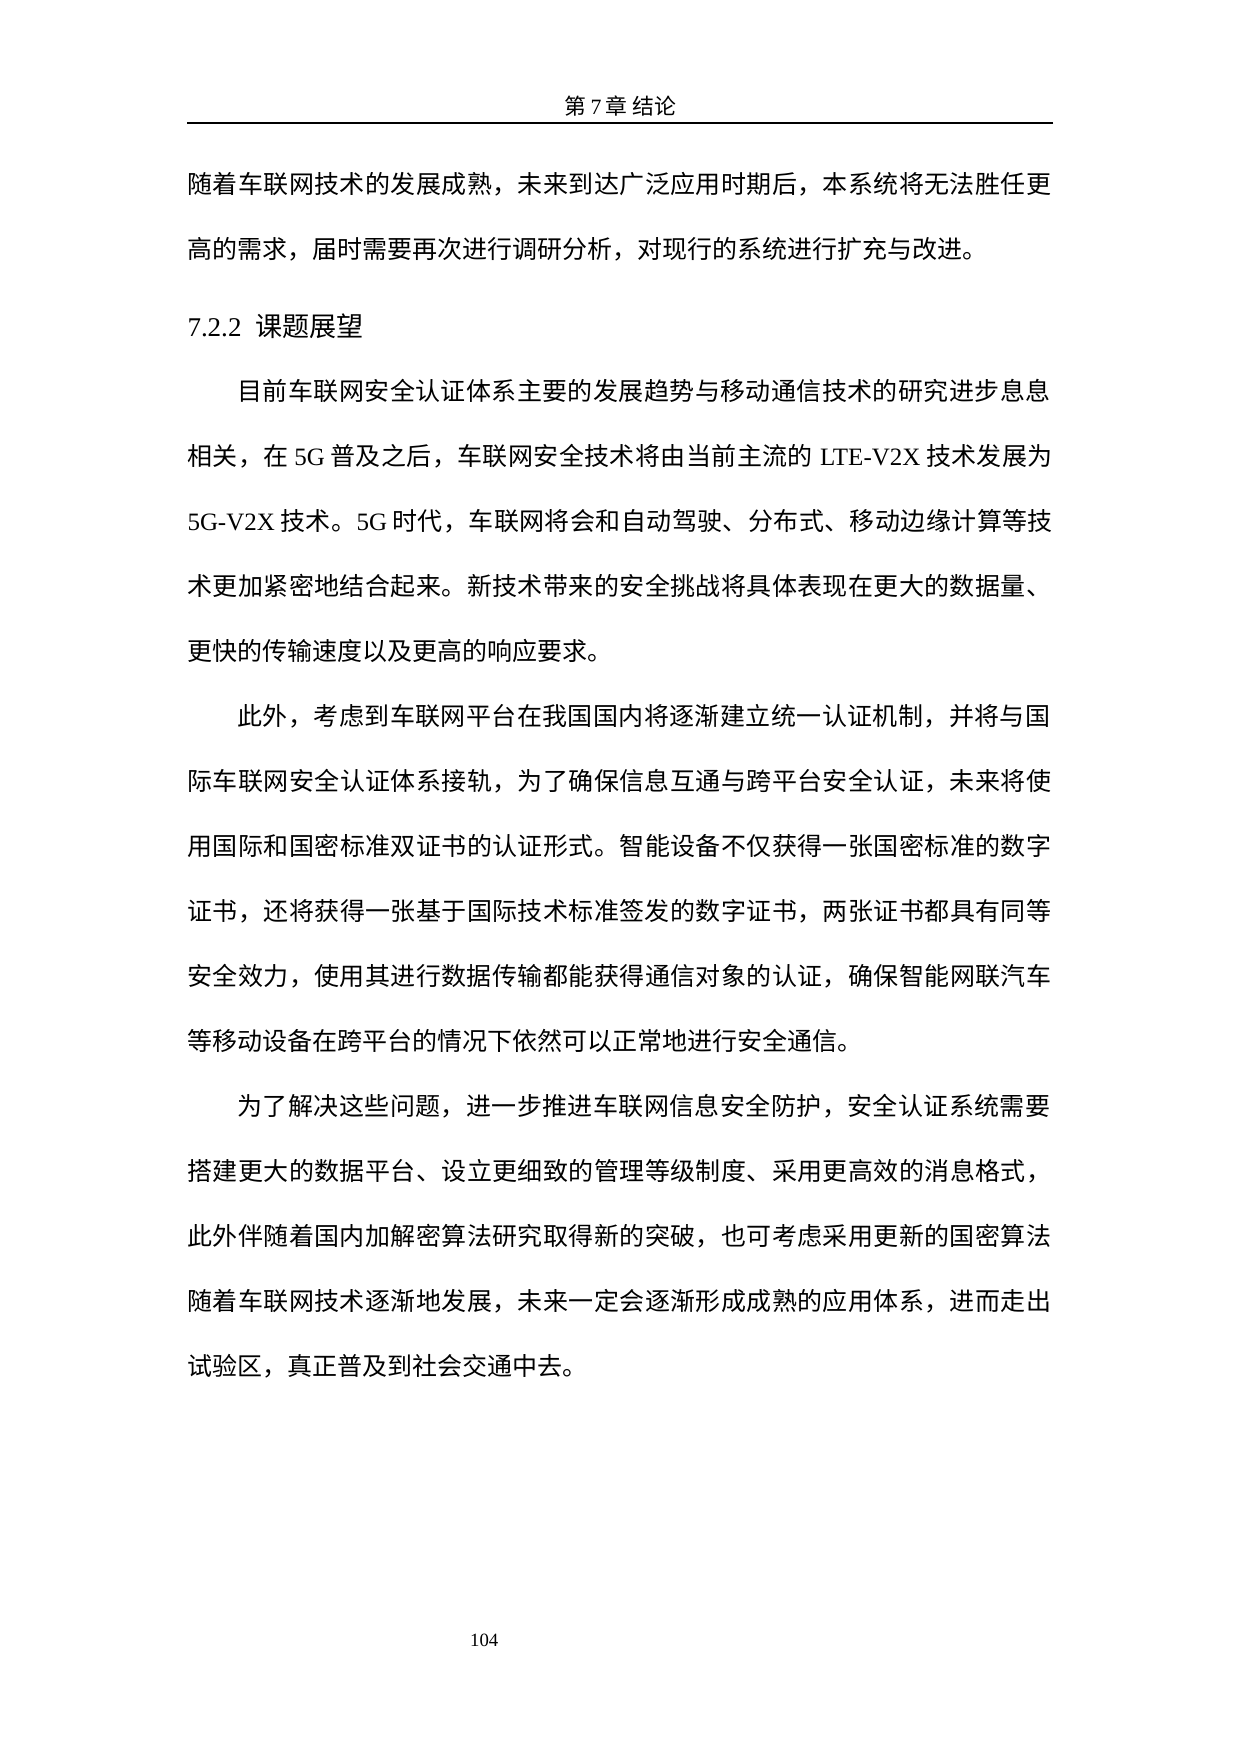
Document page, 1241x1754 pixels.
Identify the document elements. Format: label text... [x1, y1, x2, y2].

text 此外，考虑到车联网平台在我国国内将逐渐建立统一认证机制，并将与国际车联网安全认证体系接轨，为了确保信息互通与跨平台安全认证，未来将使用国际和国密标准双证书的认证形式。智能设备不仅获得一张国密标准的数字证书，还将获得一张基于国际技术标准签发的数字证书，两张证书都具有同等安全效力，使用其进行数据传输都能获得通信对象的认证，确保智能网联汽车等移动设备在跨平台的情况下依然可以正常地进行安全通信。 [187, 682, 1053, 1072]
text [187, 150, 1053, 280]
text 7.2.2 课题展望 [187, 305, 1053, 344]
text 目前车联网安全认证体系主要的发展趋势与移动通信技术的研究进步息息相关，在5G普及之后，车联网安全技术将由当前主流的LTE-V2X技术发展为5G-V2X技术。5G时代，车联网将会和自动驾驶、分布式、移动边缘计算等技术更加紧密地结合起来。新技术带来的安全挑战将具体表现在更大的数据量、更快的传输速度以及更高的响应要求。 [187, 357, 1053, 682]
text 为了解决这些问题，进一步推进车联网信息安全防护，安全认证系统需要搭建更大的数据平台、设立更细致的管理等级制度、采用更高效的消息格式，此外伴随着国内加解密算法研究取得新的突破，也可考虑采用更新的国密算法。随着车联网技术逐渐地发展，未来一定会逐渐形成成熟的应用体系，进而走出试验区，真正普及到社会交通中去。 [187, 1072, 1053, 1397]
